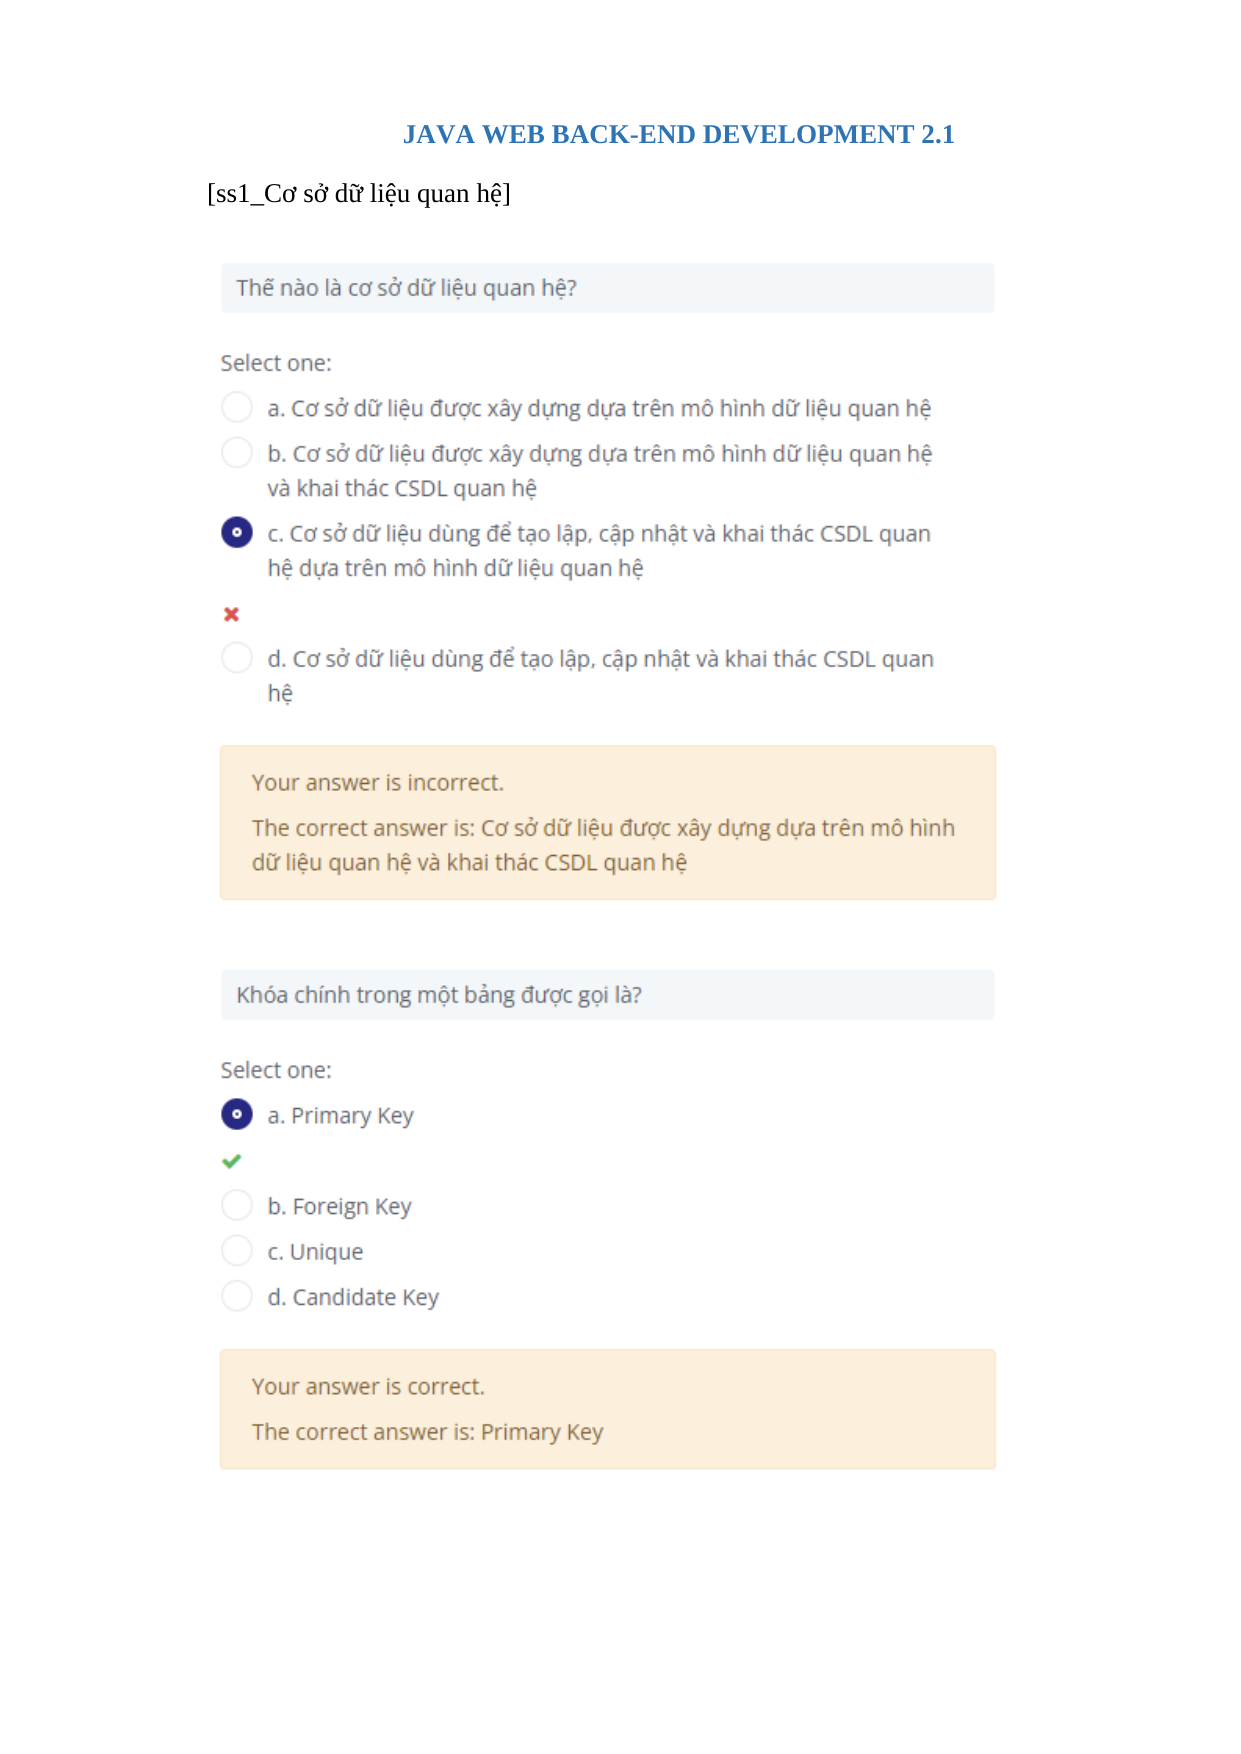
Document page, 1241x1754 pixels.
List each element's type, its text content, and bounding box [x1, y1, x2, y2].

picture [206, 235, 1009, 927]
picture [206, 953, 1012, 1484]
text [ss1_Cơ sở dữ liệu quan hệ] [207, 177, 1152, 208]
text JAVA WEB BACK-END DEVELOPMENT 2.1 [207, 118, 1152, 149]
